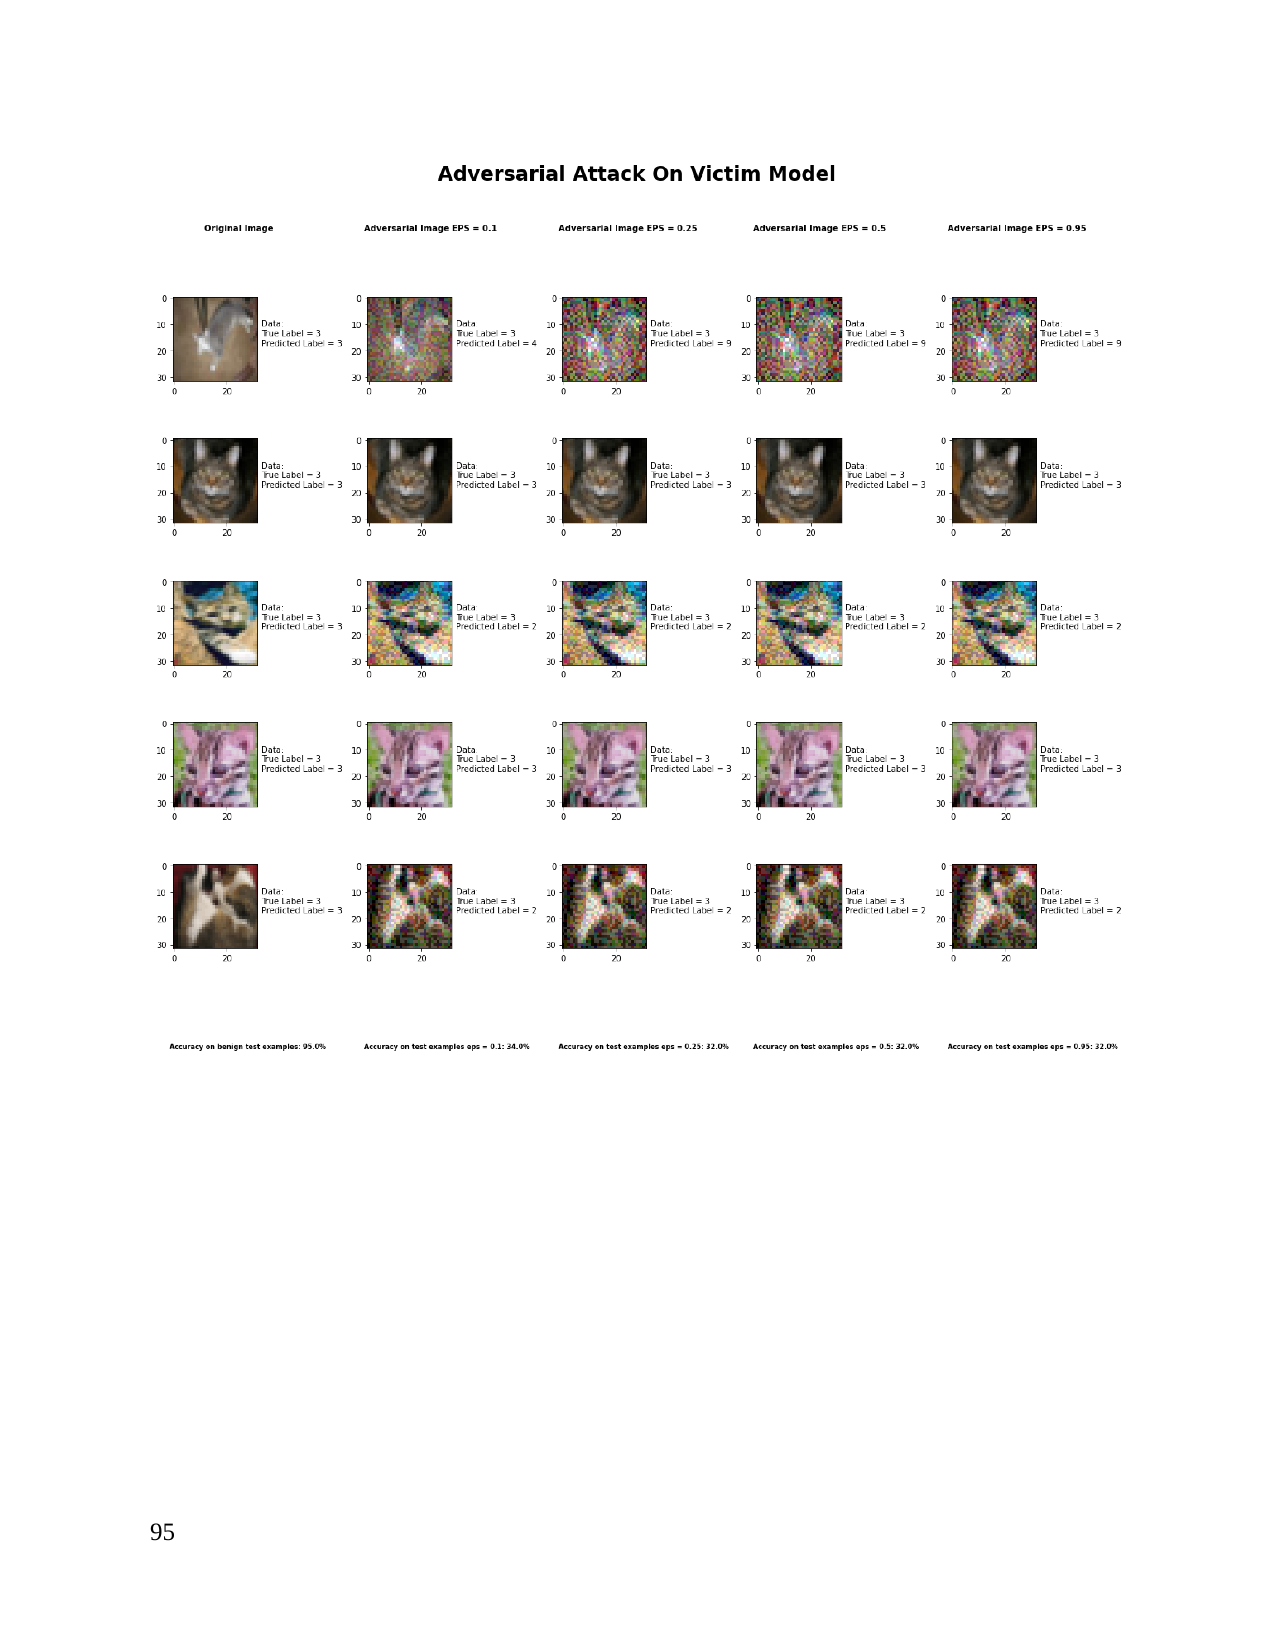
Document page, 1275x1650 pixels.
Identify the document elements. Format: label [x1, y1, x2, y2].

picture [150, 150, 1125, 1096]
